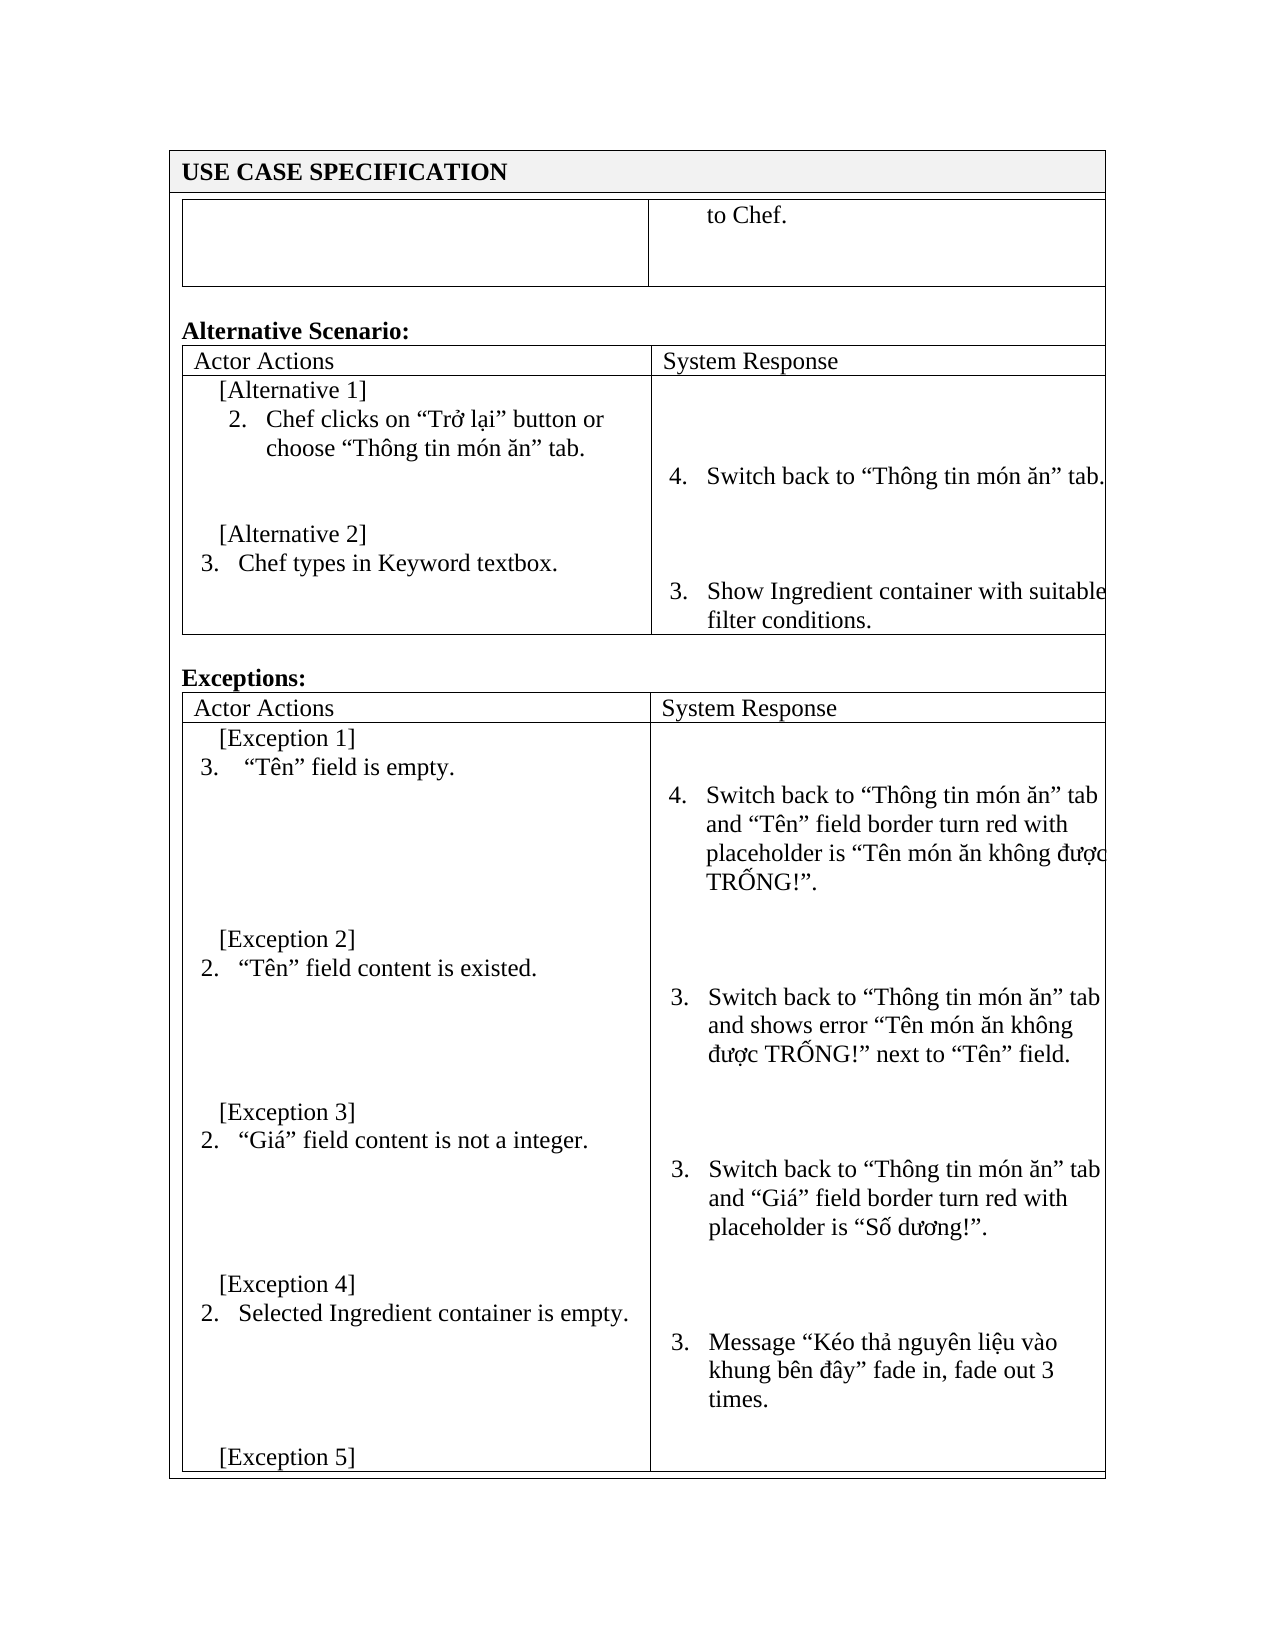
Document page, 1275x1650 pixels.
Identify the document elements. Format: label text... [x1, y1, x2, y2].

table_header USE CASE SPECIFICATION [170, 151, 1105, 192]
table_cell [170, 193, 1105, 1478]
